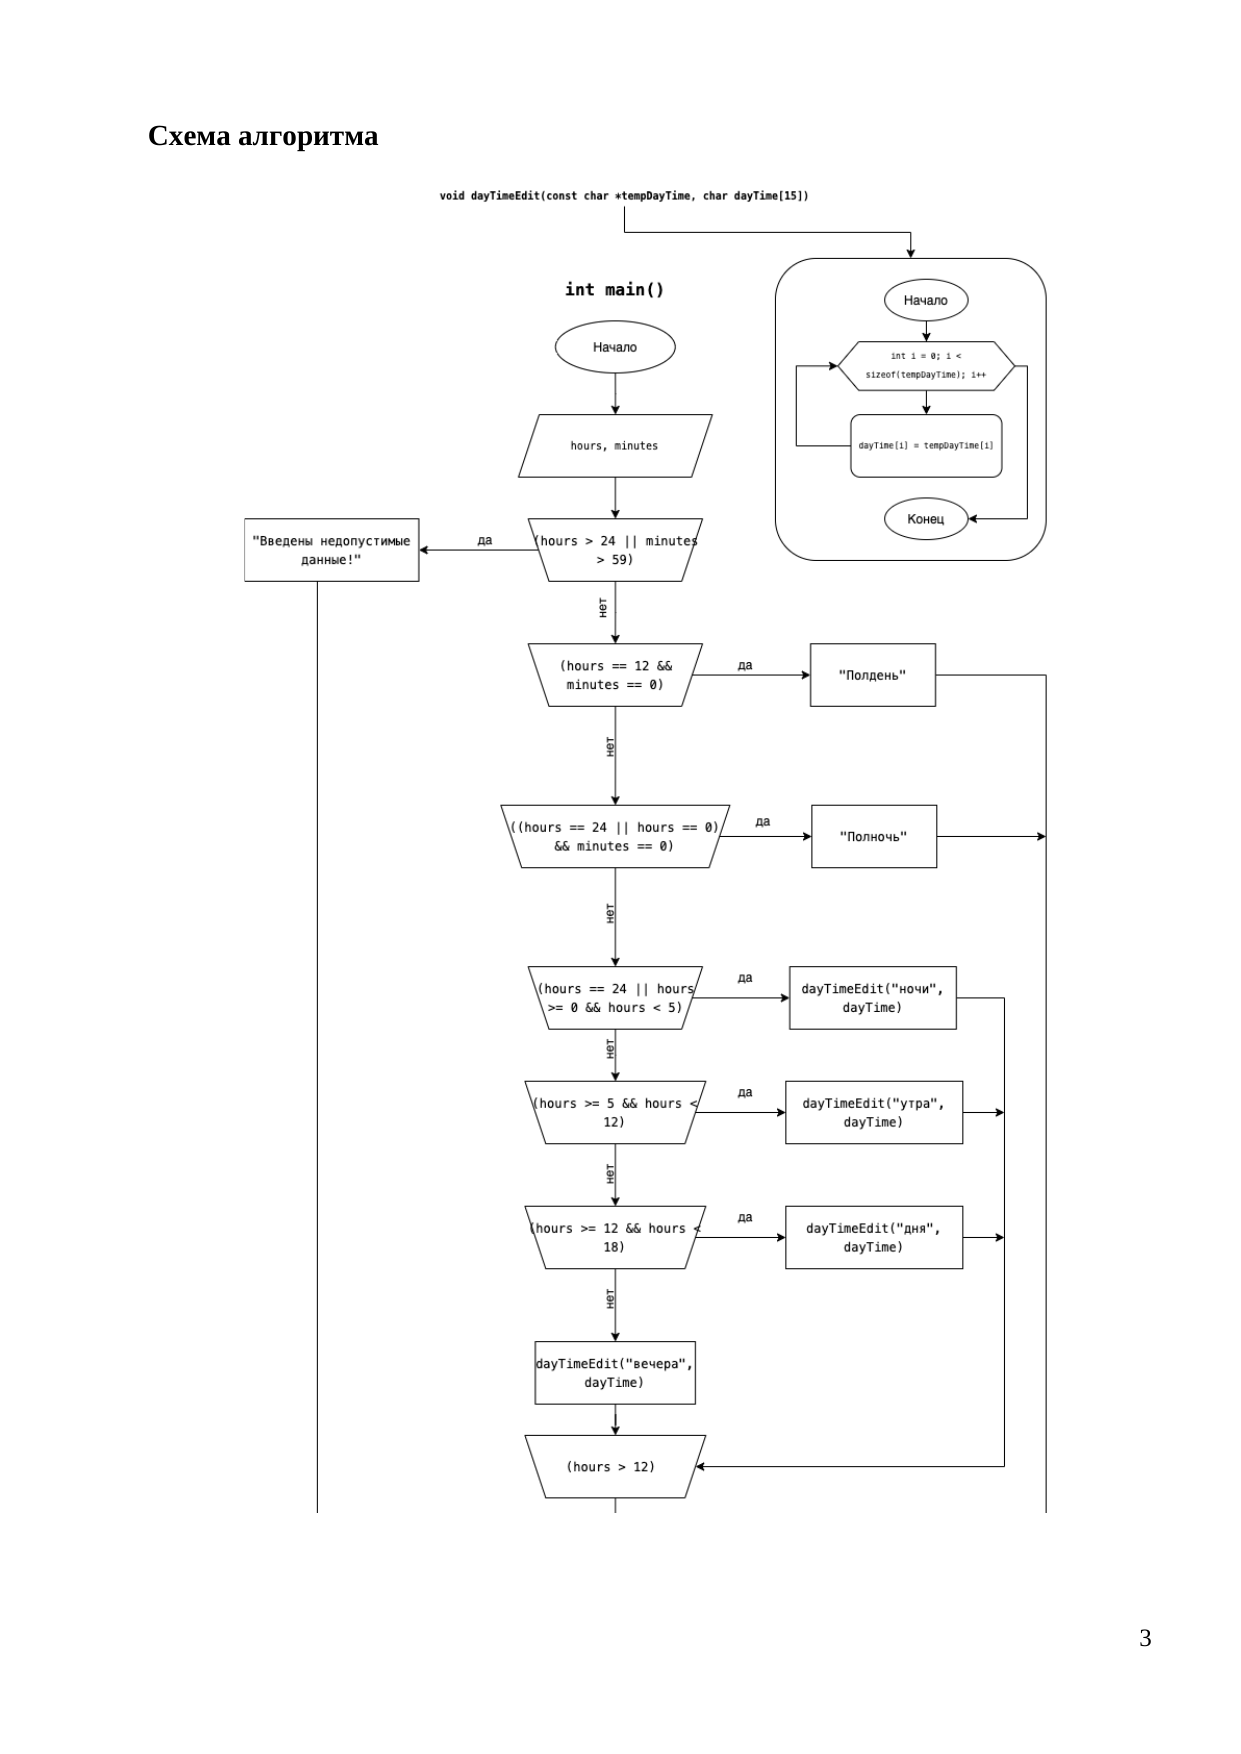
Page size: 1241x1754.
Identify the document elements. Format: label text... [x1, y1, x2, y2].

picture [244, 185, 1055, 1513]
text Схема алгоритма [148, 118, 1152, 152]
